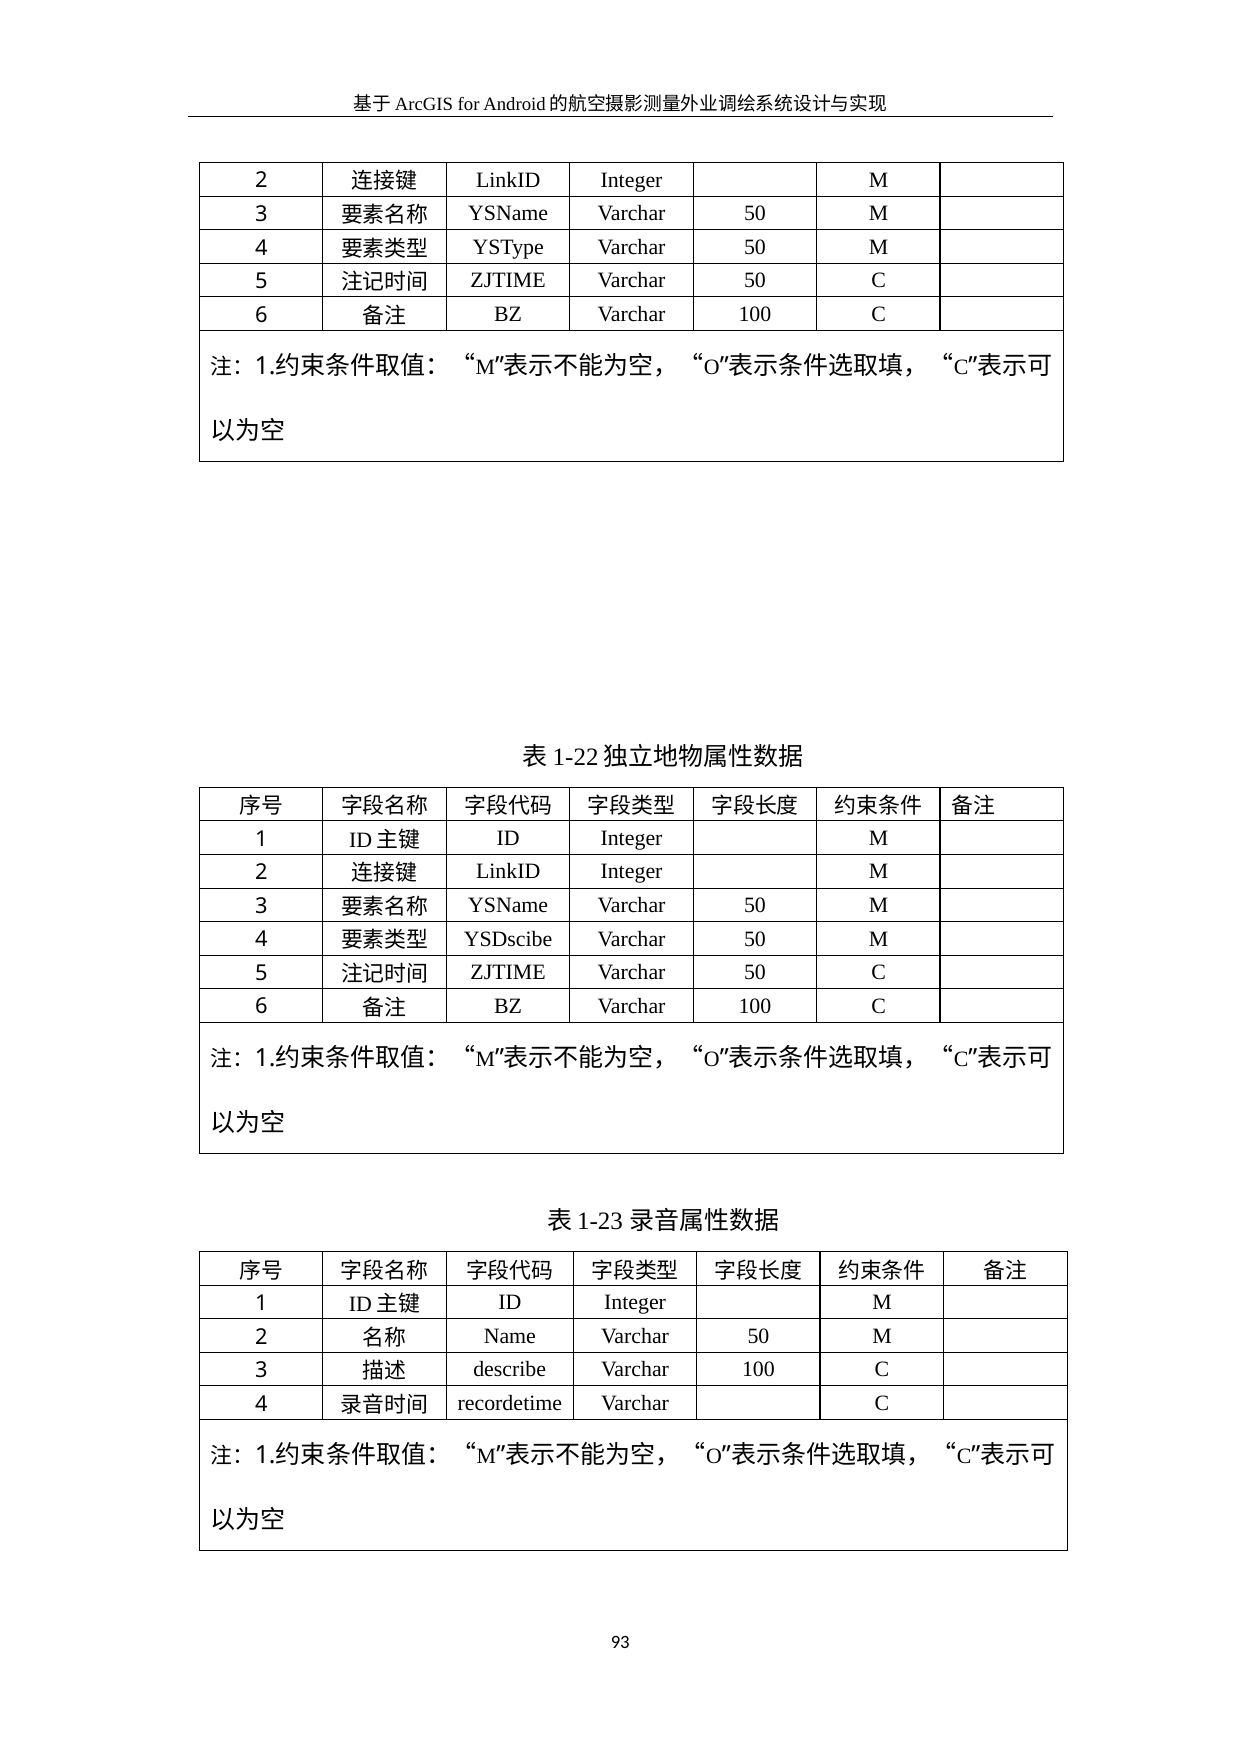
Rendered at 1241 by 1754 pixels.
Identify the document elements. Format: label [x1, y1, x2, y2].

table_cell [188, 162, 1088, 1583]
